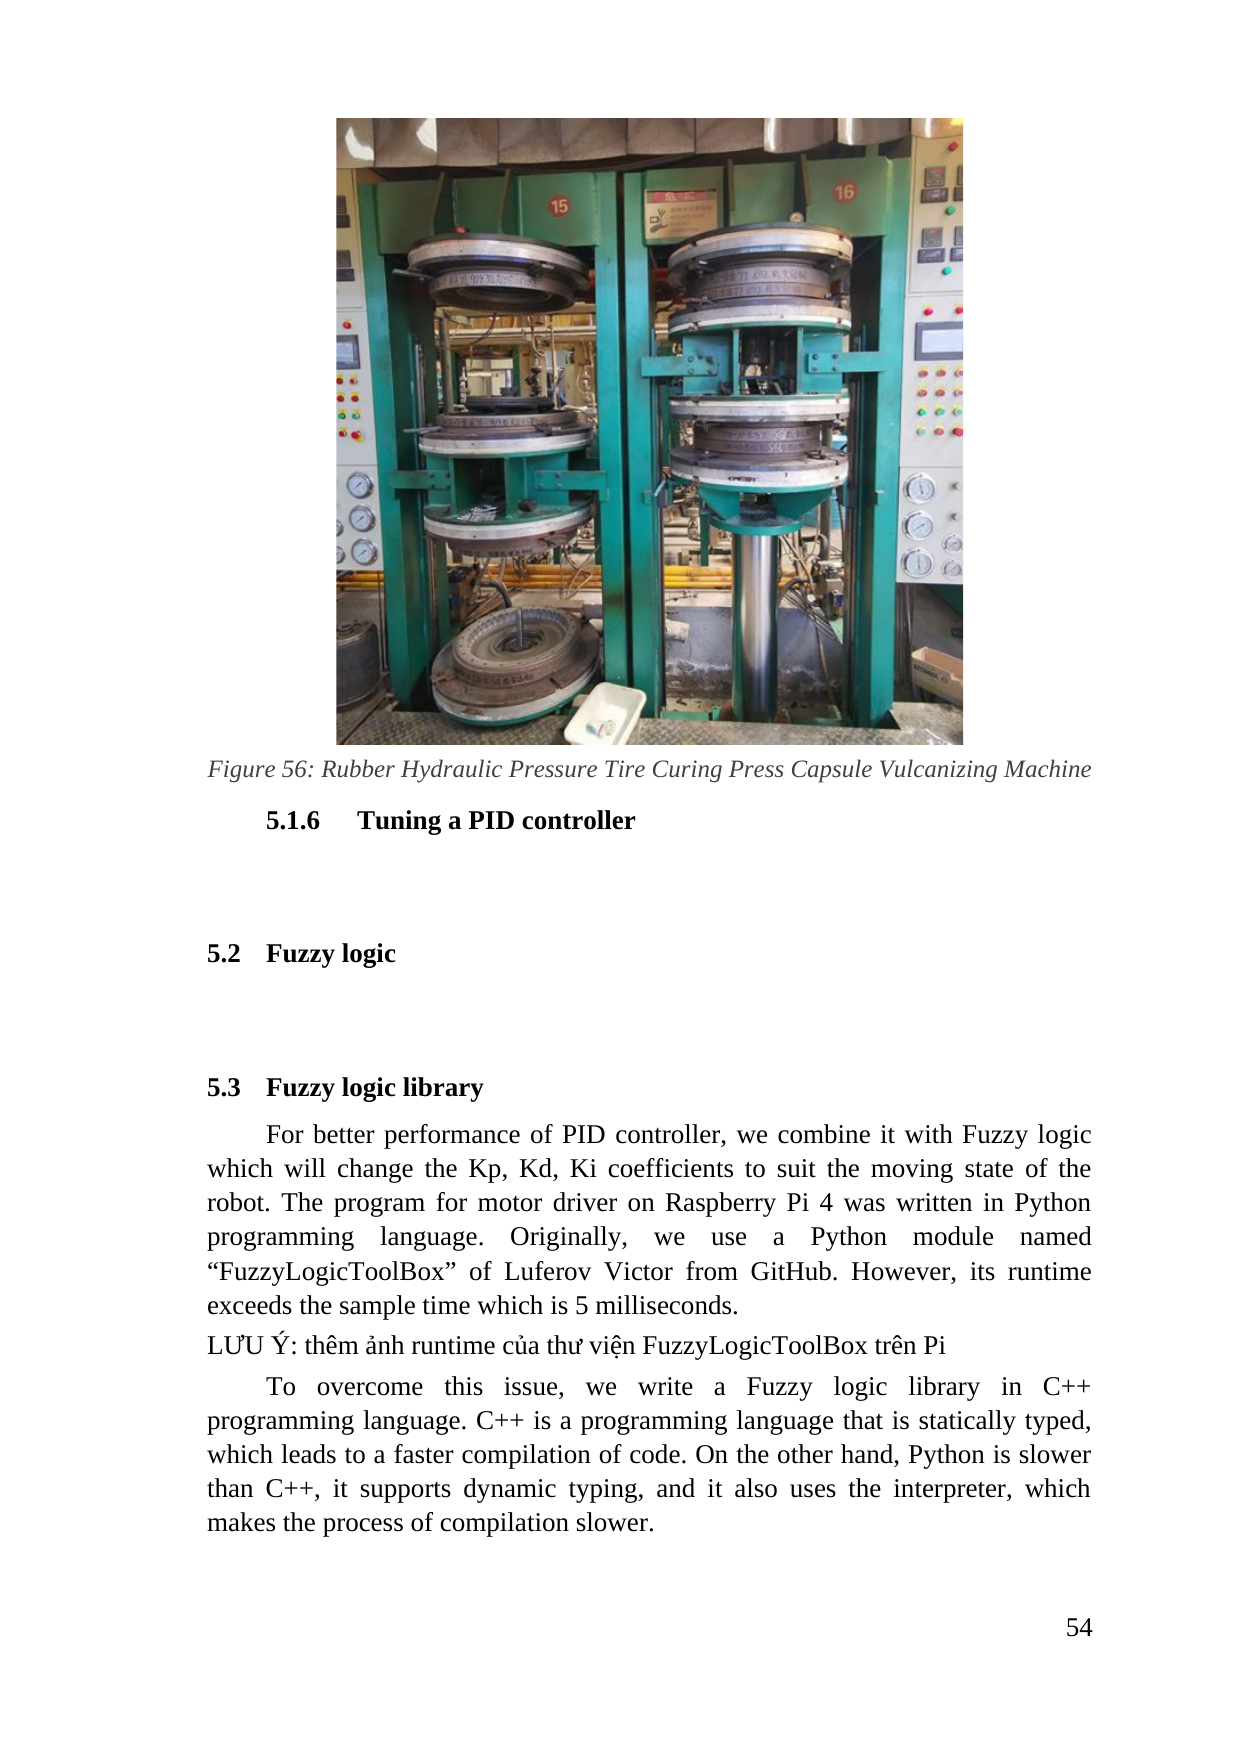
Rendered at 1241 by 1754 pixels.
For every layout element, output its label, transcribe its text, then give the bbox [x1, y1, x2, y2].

text LƯU Ý: thêm ảnh runtime của thư viện FuzzyLogicToolBox trên Pi [207, 1329, 1092, 1360]
picture [336, 118, 964, 745]
subtitle Tuning a PID controller [266, 804, 1092, 835]
subtitle Fuzzy logic [207, 938, 1092, 969]
text To overcome this issue, we write a Fuzzy logic library in C++ programming language. C++ is a programming language that is statically typed, which leads to a faster compilation of code. On the other hand, Python is slower than C++, it supports dynamic typing, and it also uses the interpreter, which makes the process of compilation slower. [207, 1370, 1092, 1537]
text For better performance of PID controller, we combine it with Fuzzy logic which will change the Kp, Kd, Ki coefficients to suit the moving state of the robot. The program for motor driver on Raspberry Pi 4 was written in Python programming language. Originally, we use a Python module named “FuzzyLogicToolBox” of Luferov Victor from GitHub. However, its runtime exceeds the sample time which is 5 milliseconds. [207, 1118, 1092, 1320]
subtitle Fuzzy logic library [207, 1071, 1092, 1102]
